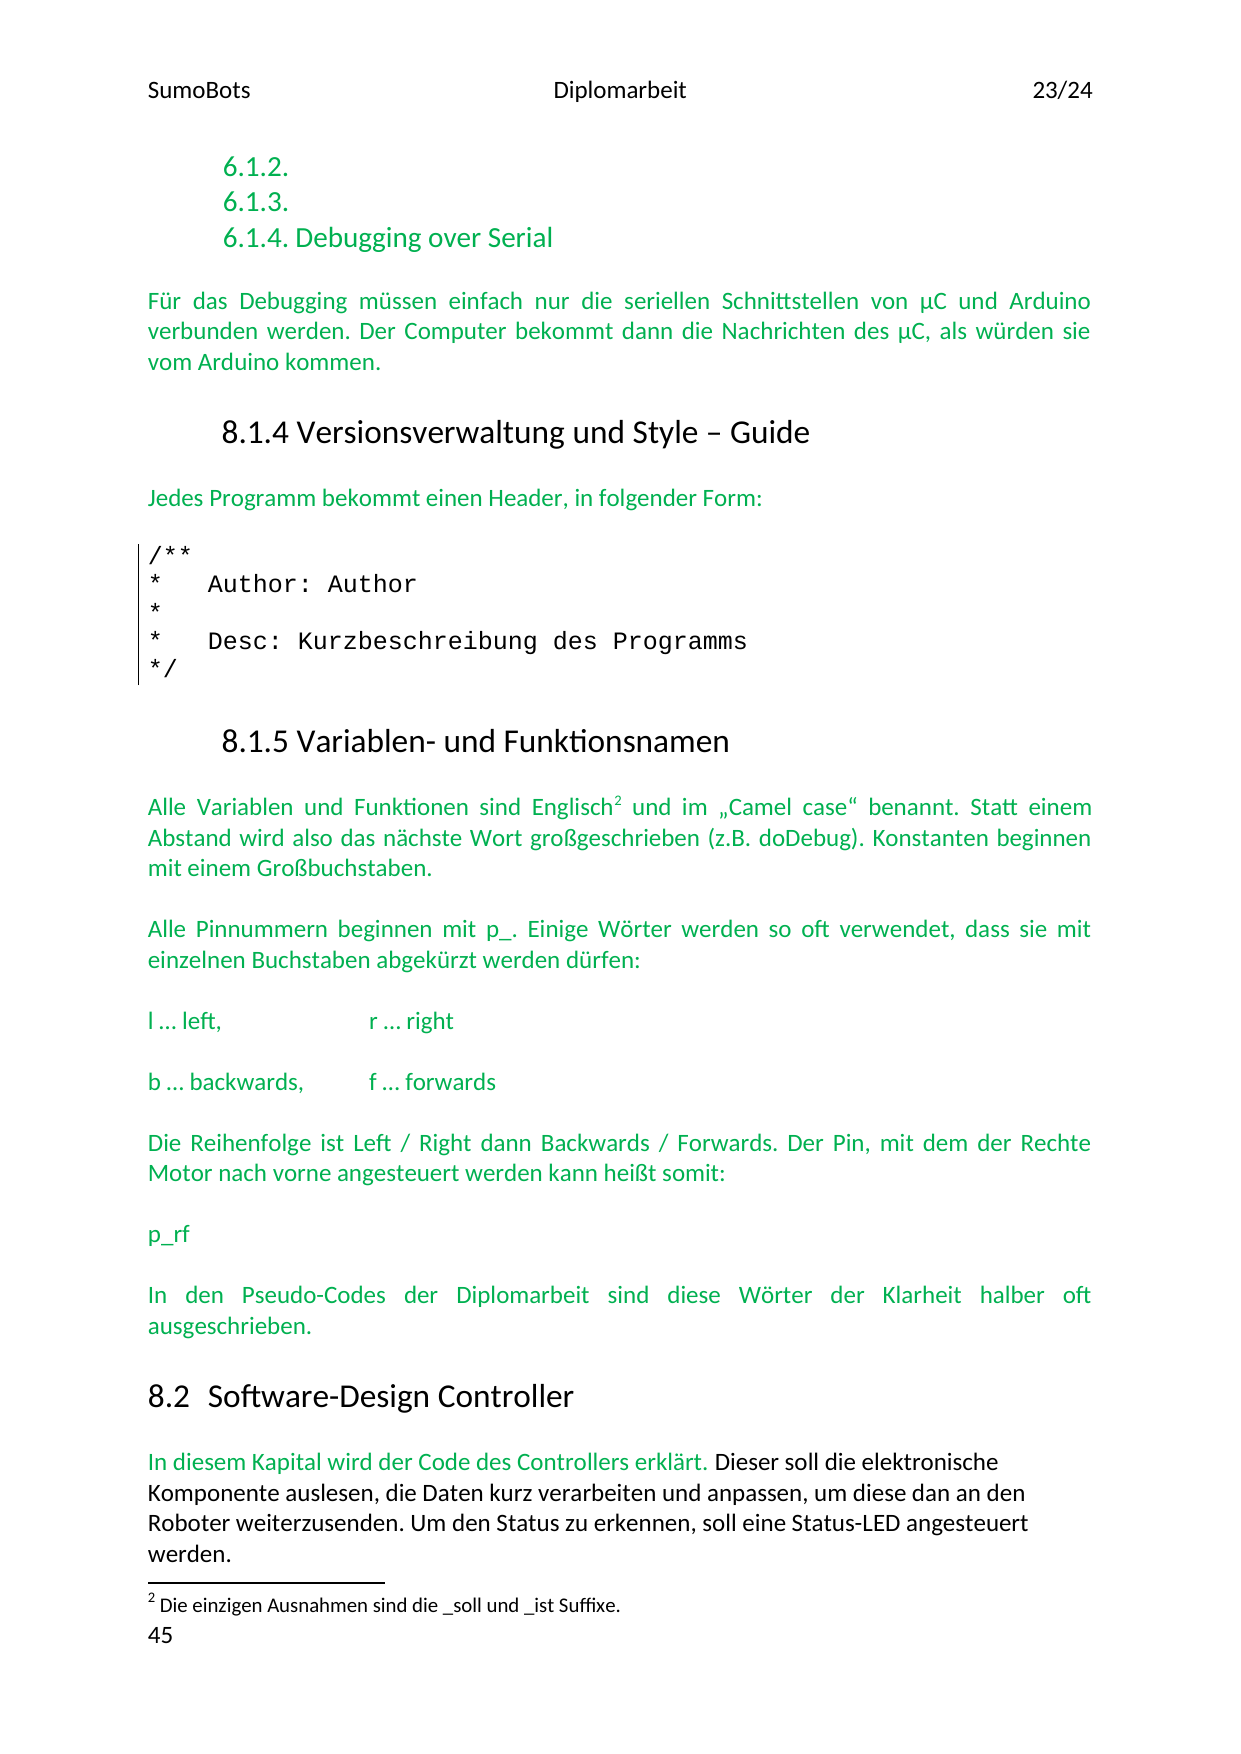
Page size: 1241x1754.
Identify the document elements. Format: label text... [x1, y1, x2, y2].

text Für das Debugging müssen einfach nur die seriellen Schnittstellen von µC und Arduino verbunden werden. Der Computer bekommt dann die Nachrichten des µC, als würden sie vom Arduino kommen. [148, 285, 1093, 377]
text In den Pseudo-Codes der Diplomarbeit sind diese Wörter der Klarheit halber oft ausgeschrieben. [148, 1279, 1093, 1341]
subtitle Software-Design Controller [148, 1375, 1093, 1416]
text Alle Variablen und Funktionen sind Englisch und im „Camel case“ benannt. Statt einem Abstand wird also das nächste Wort großgeschrieben (z.B. doDebug). Konstanten beginnen mit einem Großbuchstaben. [148, 791, 1093, 883]
text b … backwards, f … forwards [148, 1066, 1093, 1096]
list Debugging over Serial [223, 219, 1093, 254]
subtitle Variablen- und Funktionsnamen [221, 720, 1093, 761]
text Die Reihenfolge ist Left / Right dann Backwards / Forwards. Der Pin, mit dem der Rechte Motor nach vorne angesteuert werden kann heißt somit: [148, 1127, 1093, 1188]
text p_rf [148, 1218, 1093, 1249]
text Alle Pinnummern beginnen mit p_. Einige Wörter werden so oft verwendet, dass sie mit einzelnen Buchstaben abgekürzt werden dürfen: [148, 913, 1093, 974]
text In diesem Kapital wird der Code des Controllers erklärt. Dieser soll die elektronische Komponente auslesen, die Daten kurz verarbeiten und anpassen, um diese dan an den Roboter weiterzusenden. Um den Status zu erkennen, soll eine Status-LED angesteuert werden. [148, 1446, 1093, 1568]
text Jedes Programm bekommt einen Header, in folgender Form: [148, 482, 1093, 513]
text */ [148, 657, 1093, 685]
text l … left, r … right [148, 1005, 1093, 1035]
text /** [148, 543, 1093, 572]
text * Desc: Kurzbeschreibung des Programms [148, 628, 1093, 657]
text * [148, 600, 1093, 628]
subtitle Versionsverwaltung und Style – Guide [221, 411, 1093, 452]
text * Author: Author [148, 572, 1093, 600]
